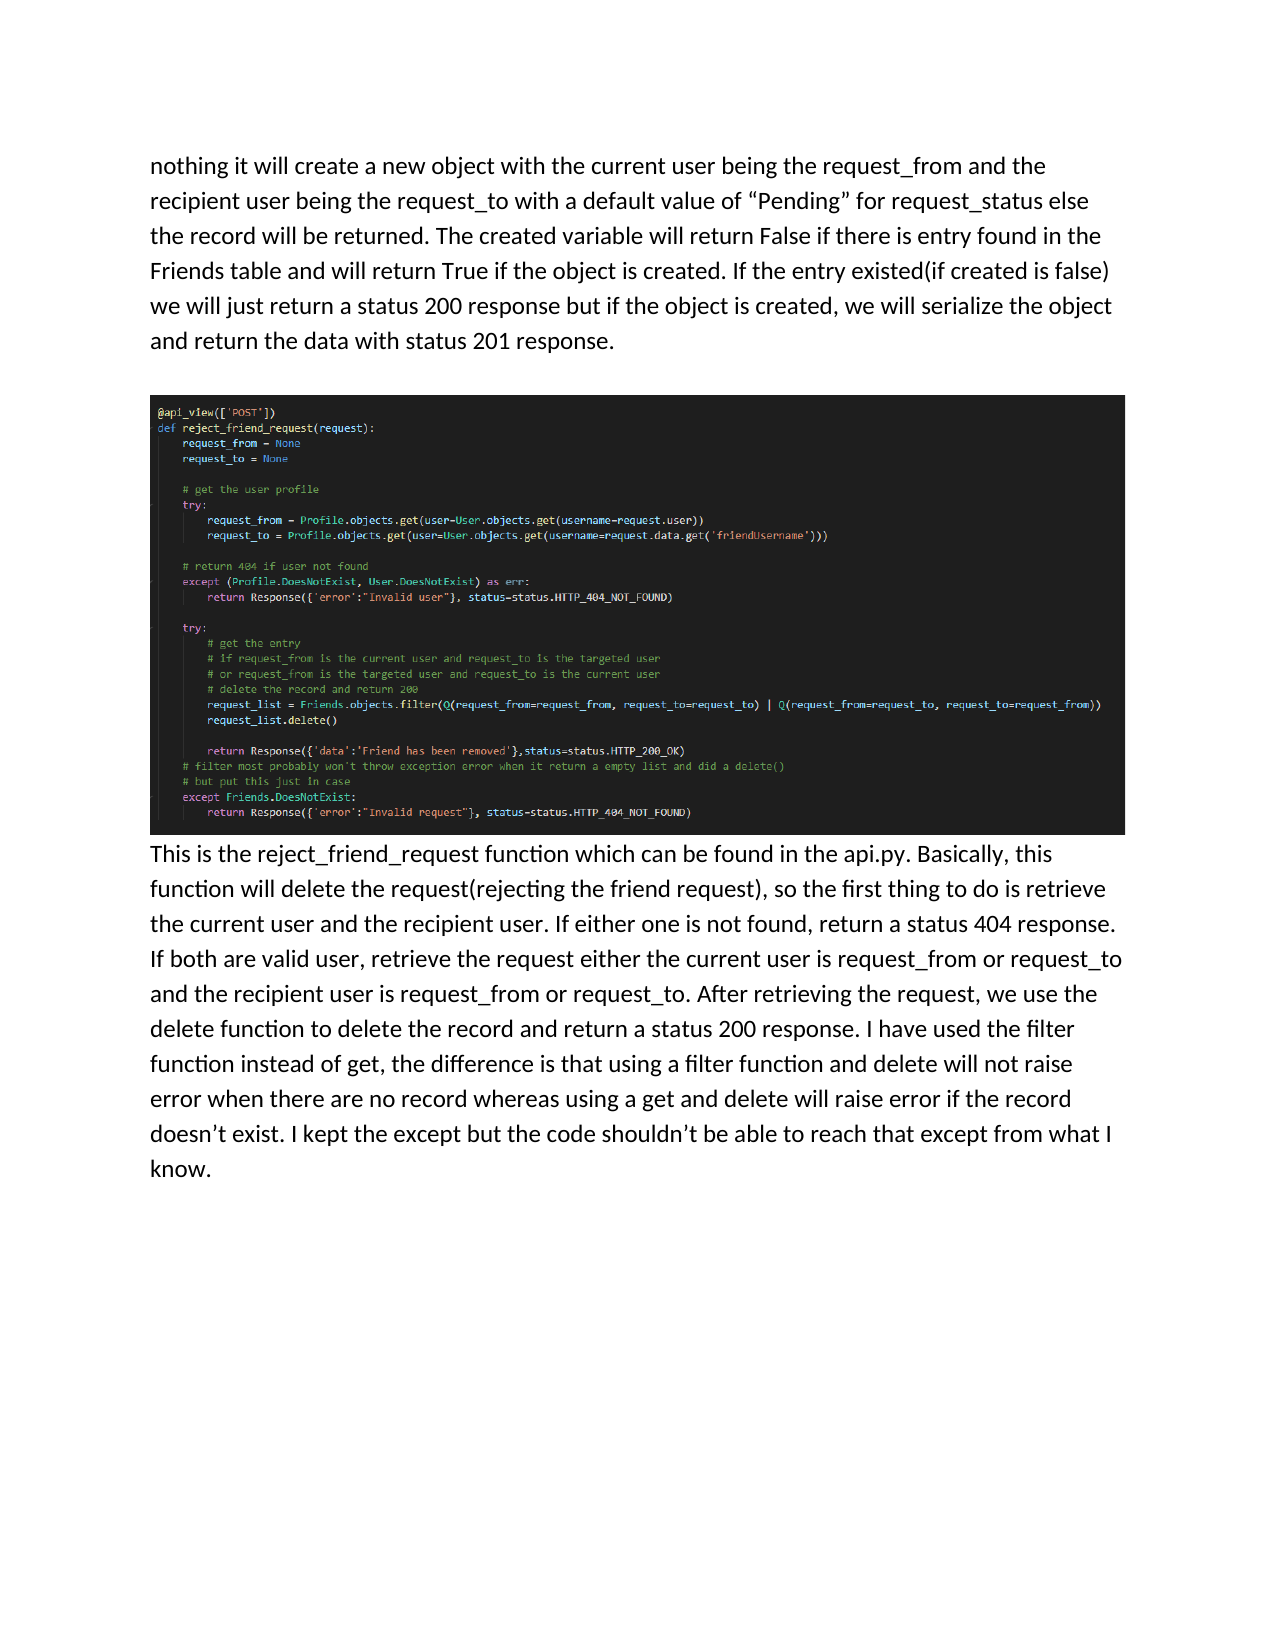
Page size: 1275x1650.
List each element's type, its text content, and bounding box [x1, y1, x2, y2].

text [150, 150, 1125, 356]
text This is the reject_friend_request function which can be found in the api.py. Basically, this function will delete the request(rejecting the friend request), so the first thing to do is retrieve the current user and the recipient user. If either one is not found, return a status 404 response. If both are valid user, retrieve the request either the current user is request_from or request_to and the recipient user is request_from or request_to. After retrieving the request, we use the delete function to delete the record and return a status 200 response. I have used the filter function instead of get, the difference is that using a filter function and delete will not raise error when there are no record whereas using a get and delete will raise error if the record doesn’t exist. I kept the except but the code shouldn’t be able to reach that except from what I know. [150, 838, 1125, 1184]
picture [150, 395, 1125, 835]
